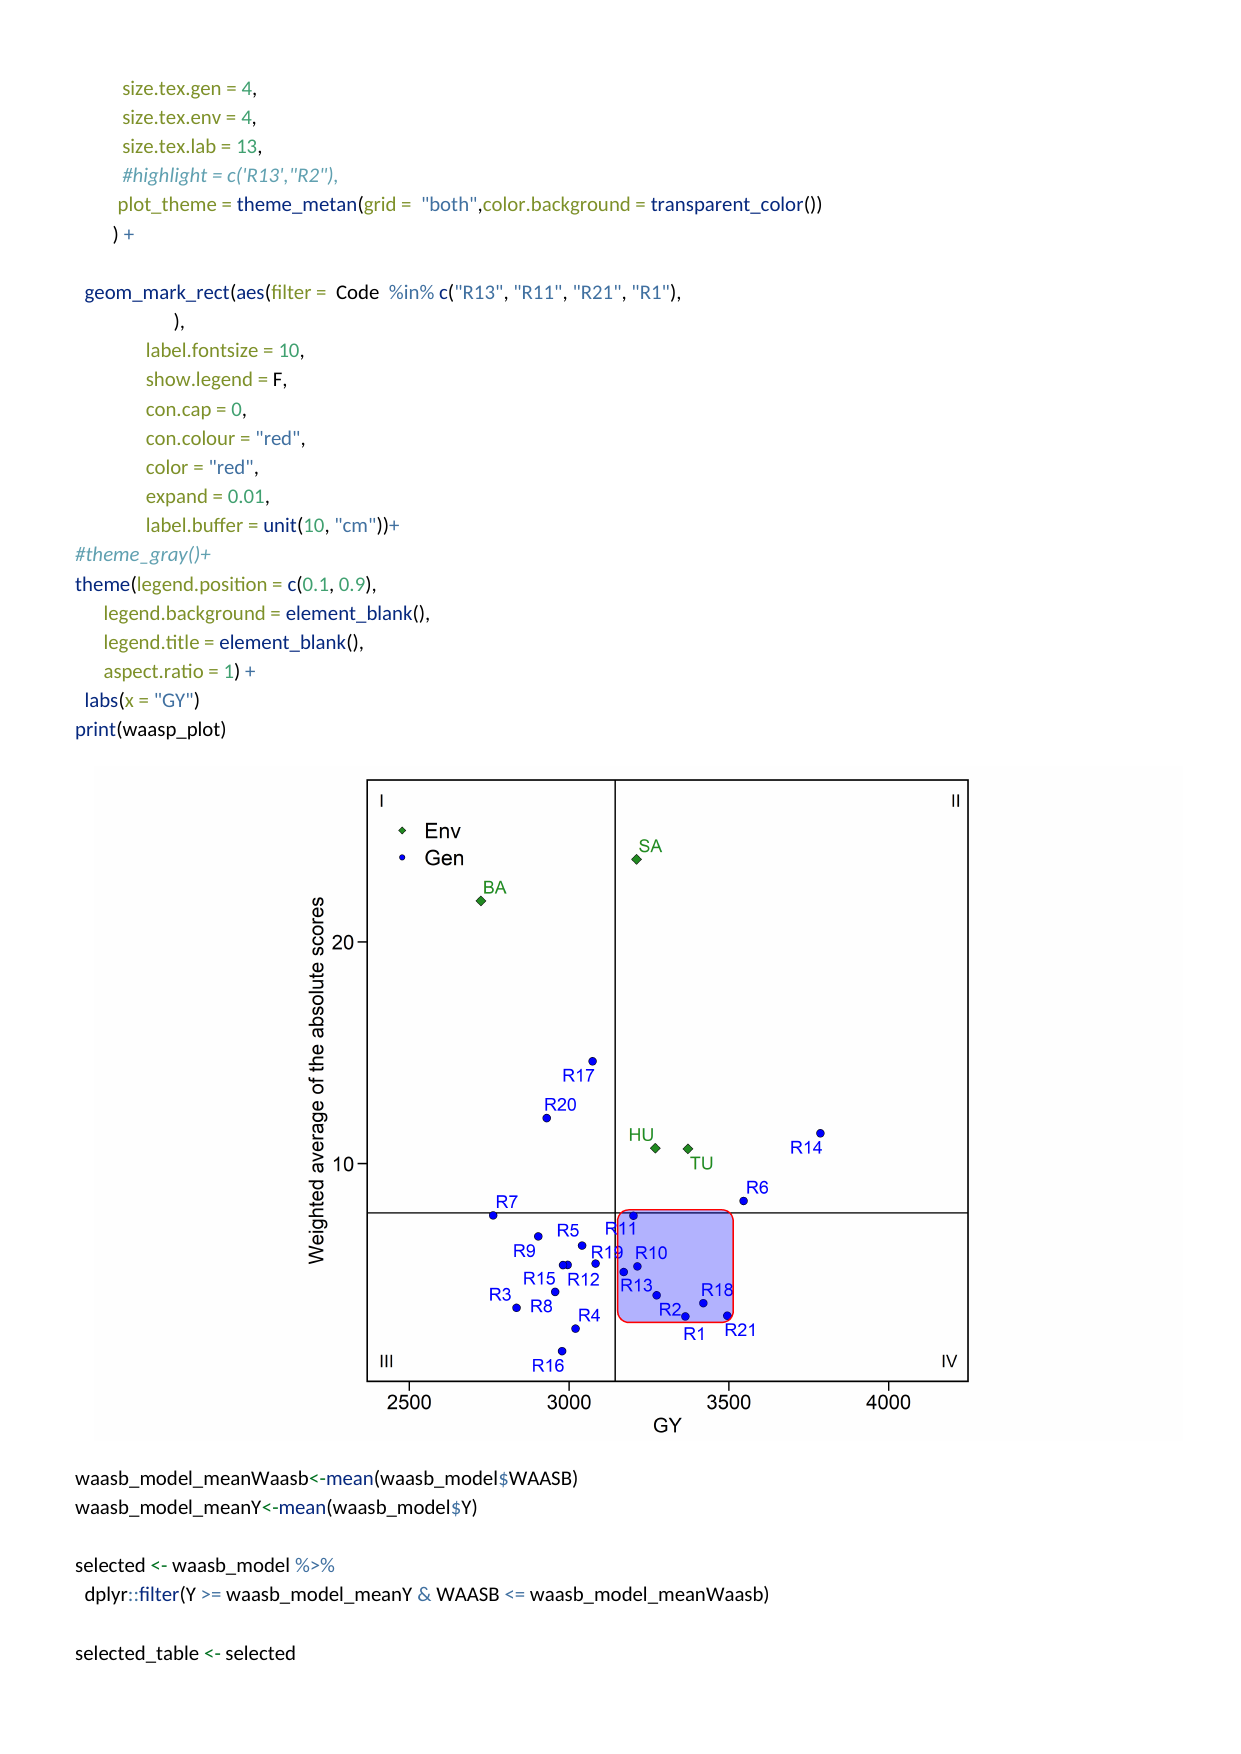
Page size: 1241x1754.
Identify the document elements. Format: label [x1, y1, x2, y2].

picture [93, 766, 1184, 1441]
text [75, 1465, 1165, 1665]
text [75, 75, 1165, 742]
